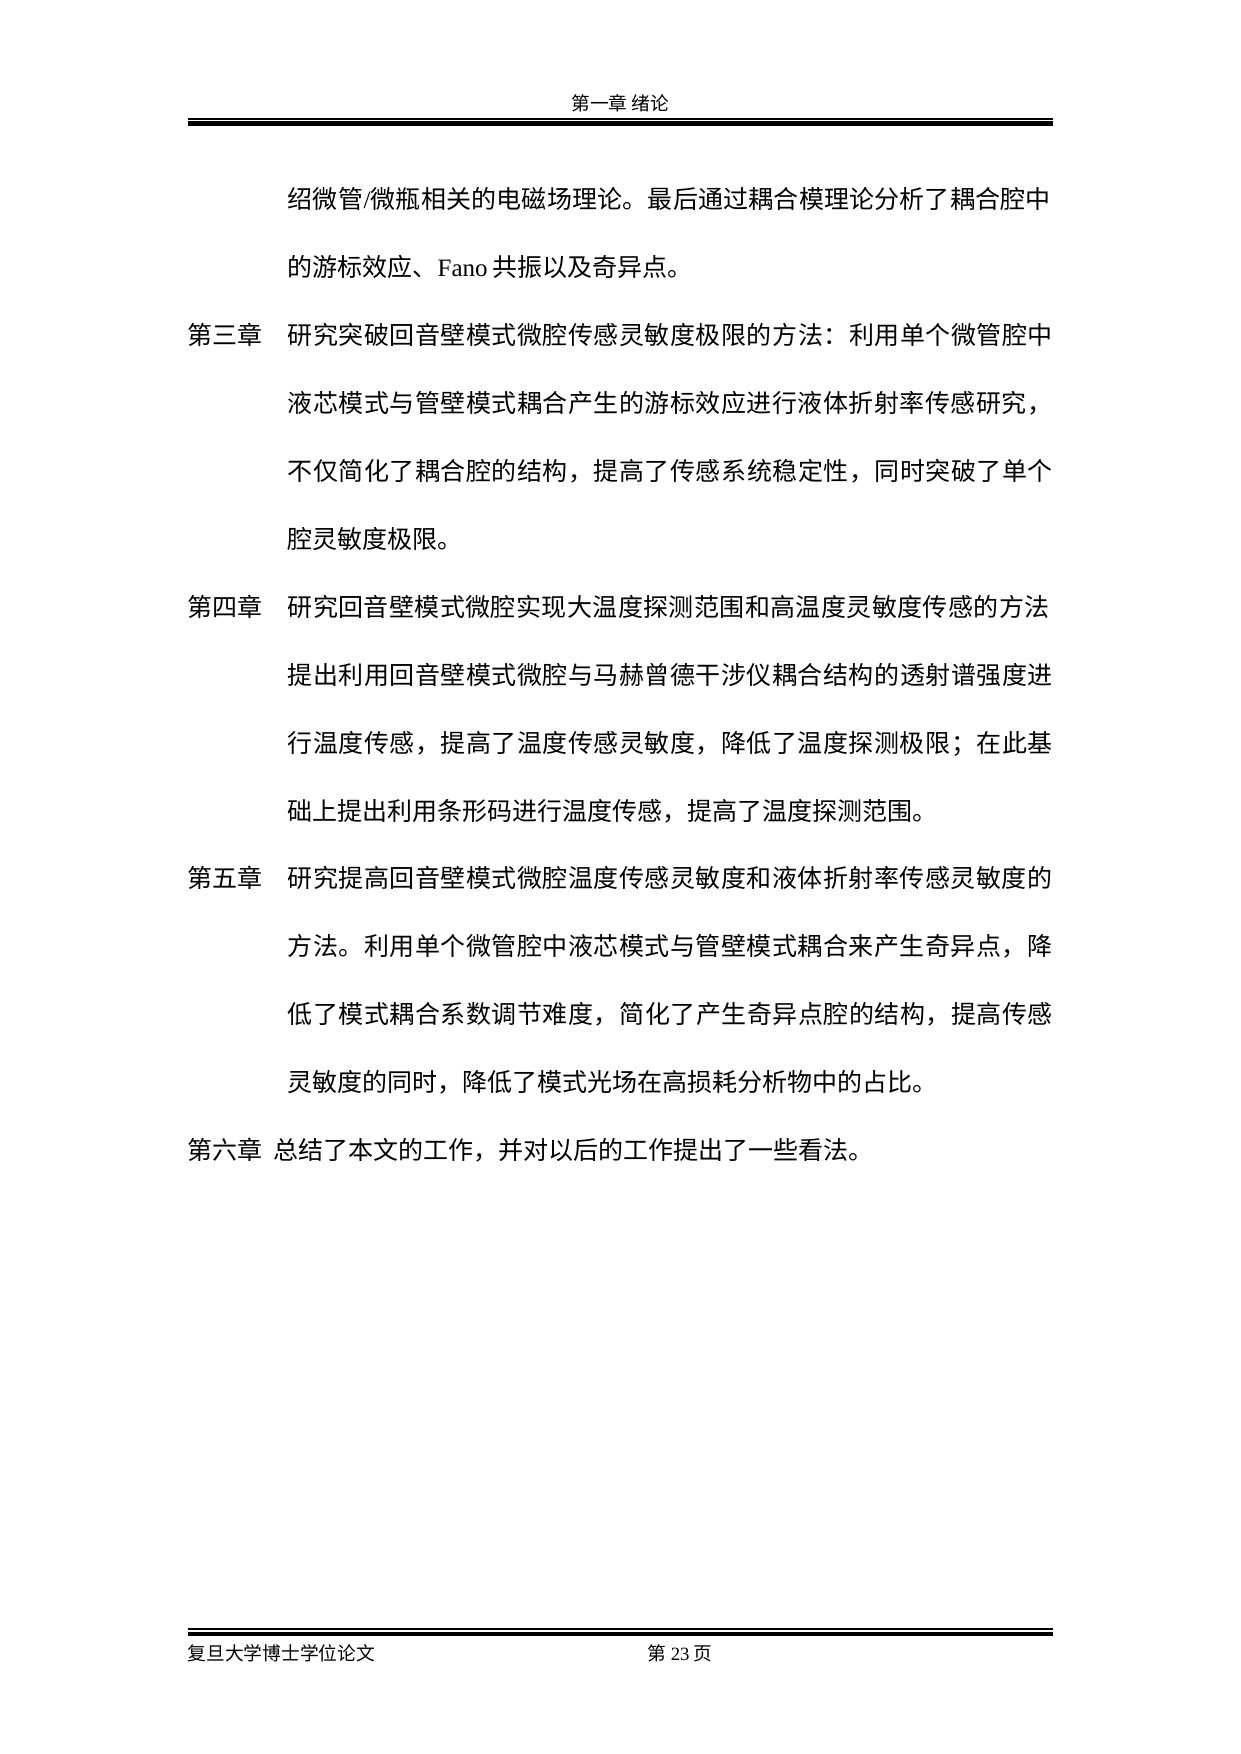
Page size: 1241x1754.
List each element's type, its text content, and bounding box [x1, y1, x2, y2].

list 研究突破回音壁模式微腔传感灵敏度极限的方法：利用单个微管腔中液芯模式与管壁模式耦合产生的游标效应进行液体折射率传感研究，不仅简化了耦合腔的结构，提高了传感系统稳定性，同时突破了单个腔灵敏度极限。 [187, 300, 1053, 571]
list 研究回音壁模式微腔实现大温度探测范围和高温度灵敏度传感的方法：提出利用回音壁模式微腔与马赫曾德干涉仪耦合结构的透射谱强度进行温度传感，提高了温度传感灵敏度，降低了温度探测极限；在此基础上提出利用条形码进行温度传感，提高了温度探测范围。 [187, 571, 1053, 843]
list 研究提高回音壁模式微腔温度传感灵敏度和液体折射率传感灵敏度的方法。利用单个微管腔中液芯模式与管壁模式耦合来产生奇异点，降低了模式耦合系数调节难度，简化了产生奇异点腔的结构，提高传感灵敏度的同时，降低了模式光场在高损耗分析物中的占比。 [187, 843, 1053, 1115]
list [187, 164, 1053, 300]
text 第六章 总结了本文的工作，并对以后的工作提出了一些看法。 [187, 1115, 1053, 1183]
